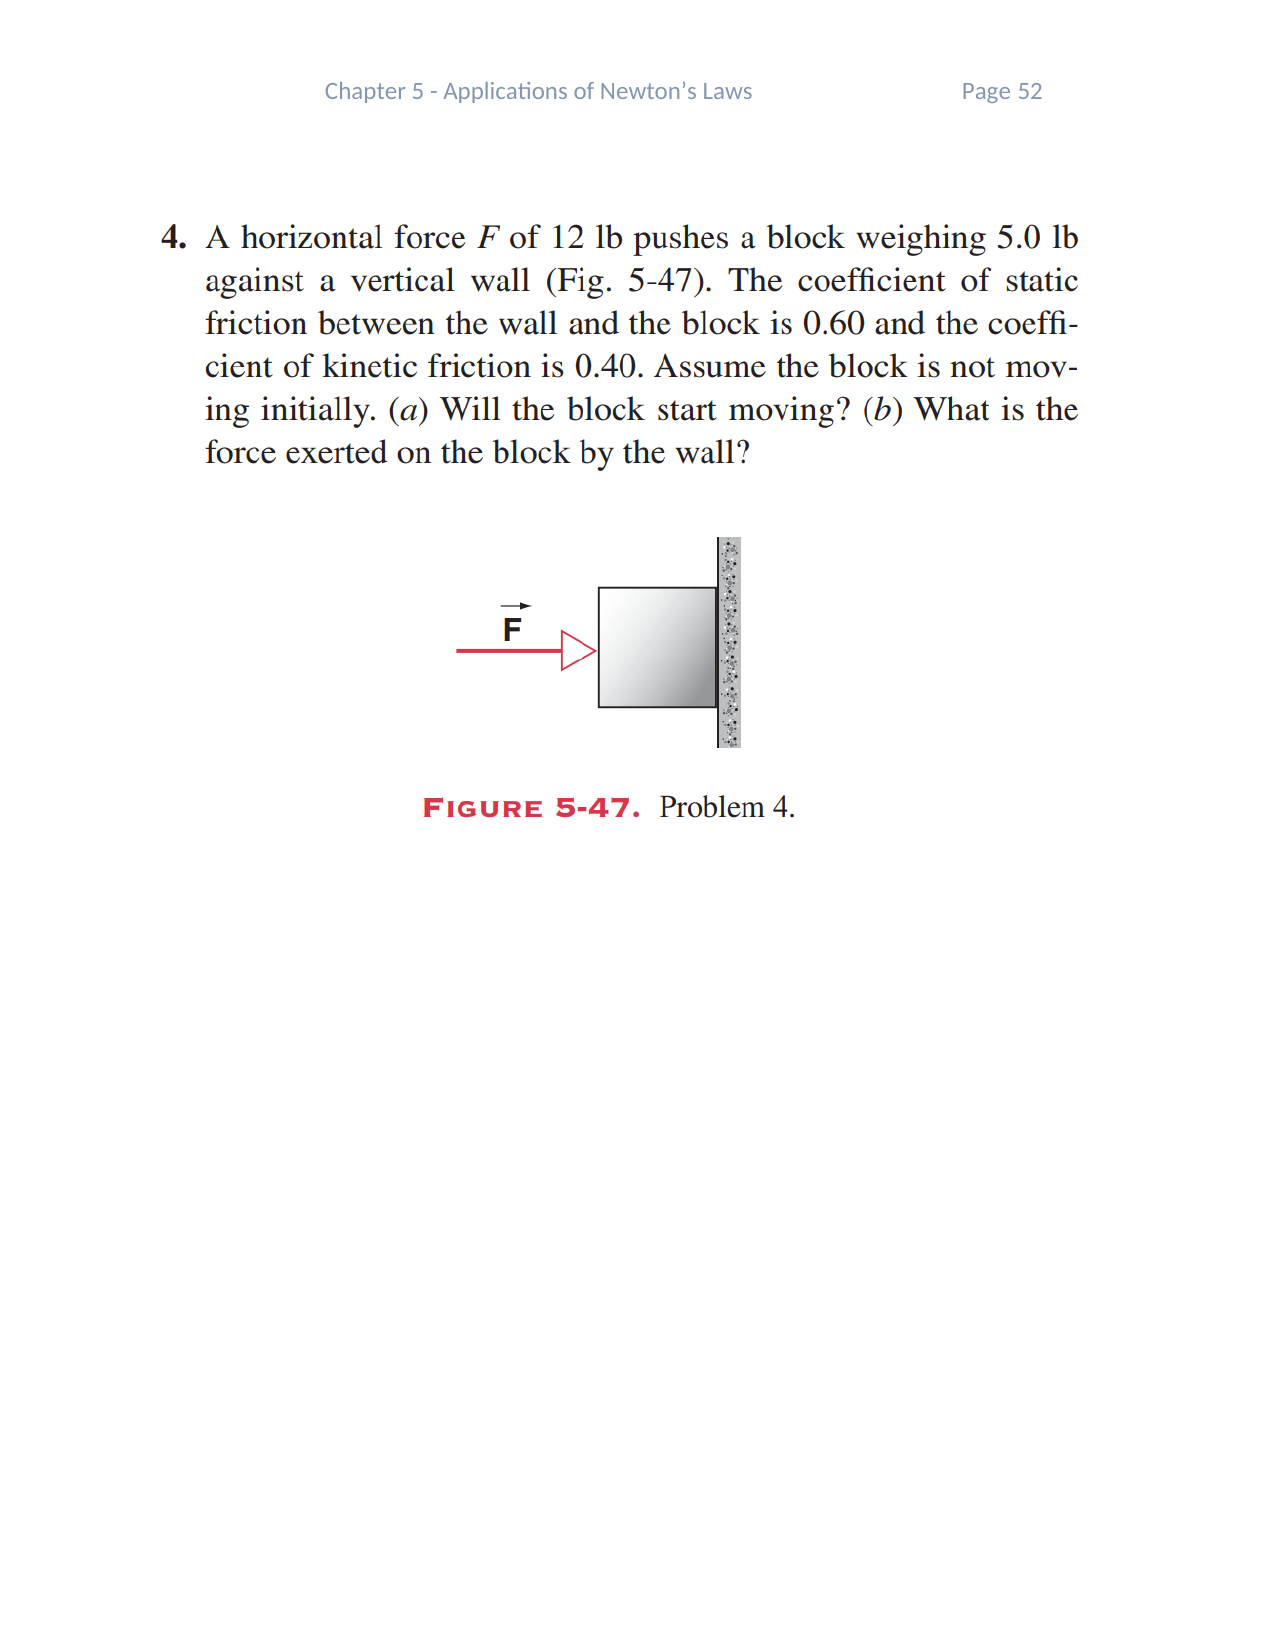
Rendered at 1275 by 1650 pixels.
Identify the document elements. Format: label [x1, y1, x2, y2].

picture [135, 199, 1110, 827]
